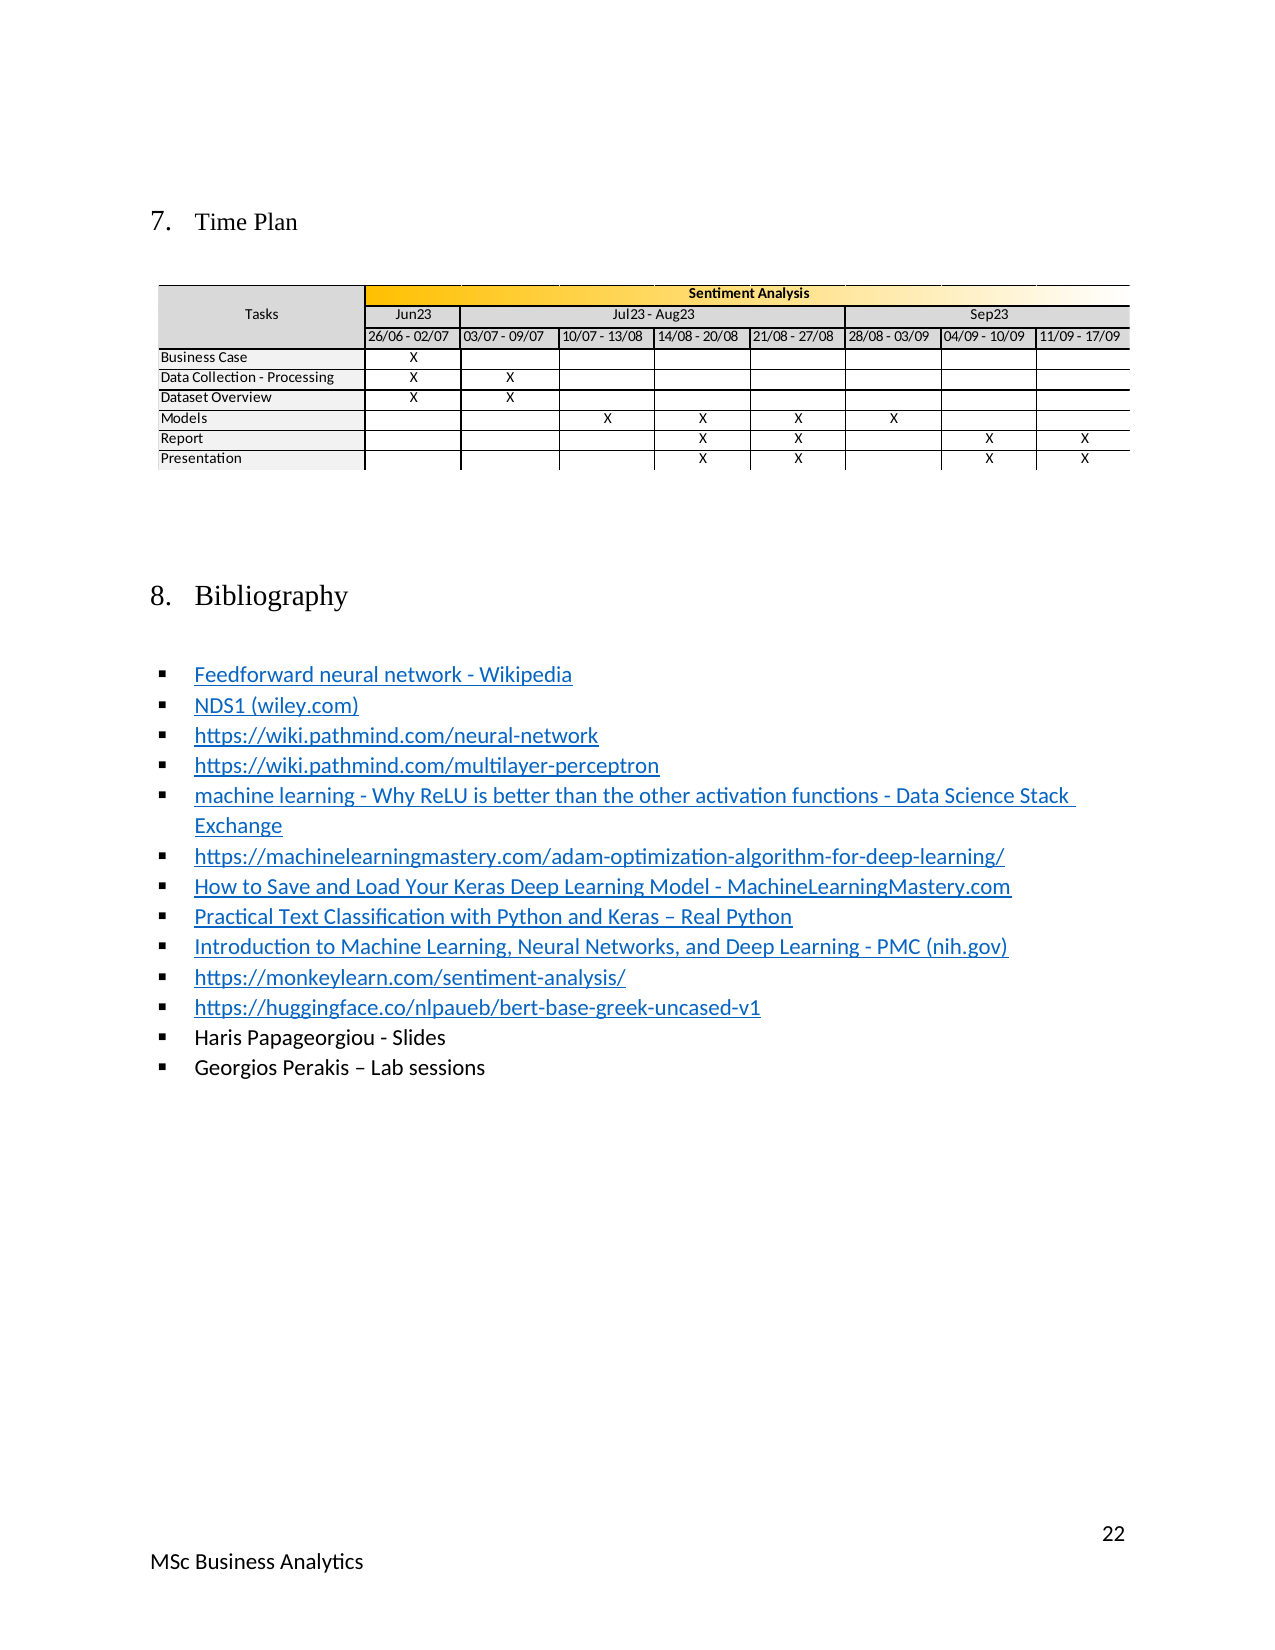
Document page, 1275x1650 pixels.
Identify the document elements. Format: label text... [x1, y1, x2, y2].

list https://monkeylearn.com/sentiment-analysis/ [157, 963, 1125, 991]
subtitle Bibliography [150, 578, 1125, 611]
list https://wiki.pathmind.com/multilayer-perceptron [157, 751, 1125, 779]
list Georgios Perakis – Lab sessions [157, 1053, 1125, 1081]
list Feedforward neural network - Wikipedia [157, 661, 1125, 689]
list machine learning - Why ReLU is better than the other activation functions - Data Science Stack Exchange [157, 781, 1125, 840]
list Introduction to Machine Learning, Neural Networks, and Deep Learning - PMC (nih.gov) [157, 932, 1125, 961]
list https://huggingface.co/nlpaueb/bert-base-greek-uncased-v1 [157, 993, 1125, 1021]
list Haris Papageorgiou - Slides [157, 1023, 1125, 1051]
list Practical Text Classification with Python and Keras – Real Python [157, 902, 1125, 930]
list How to Save and Load Your Keras Deep Learning Model - MachineLearningMastery.com [157, 872, 1125, 900]
subtitle Time Plan [150, 203, 1125, 236]
list https://machinelearningmastery.com/adam-optimization-algorithm-for-deep-learning/ [157, 842, 1125, 870]
list NDS1 (wiley.com) [157, 691, 1125, 719]
list https://wiki.pathmind.com/neural-network [157, 721, 1125, 749]
